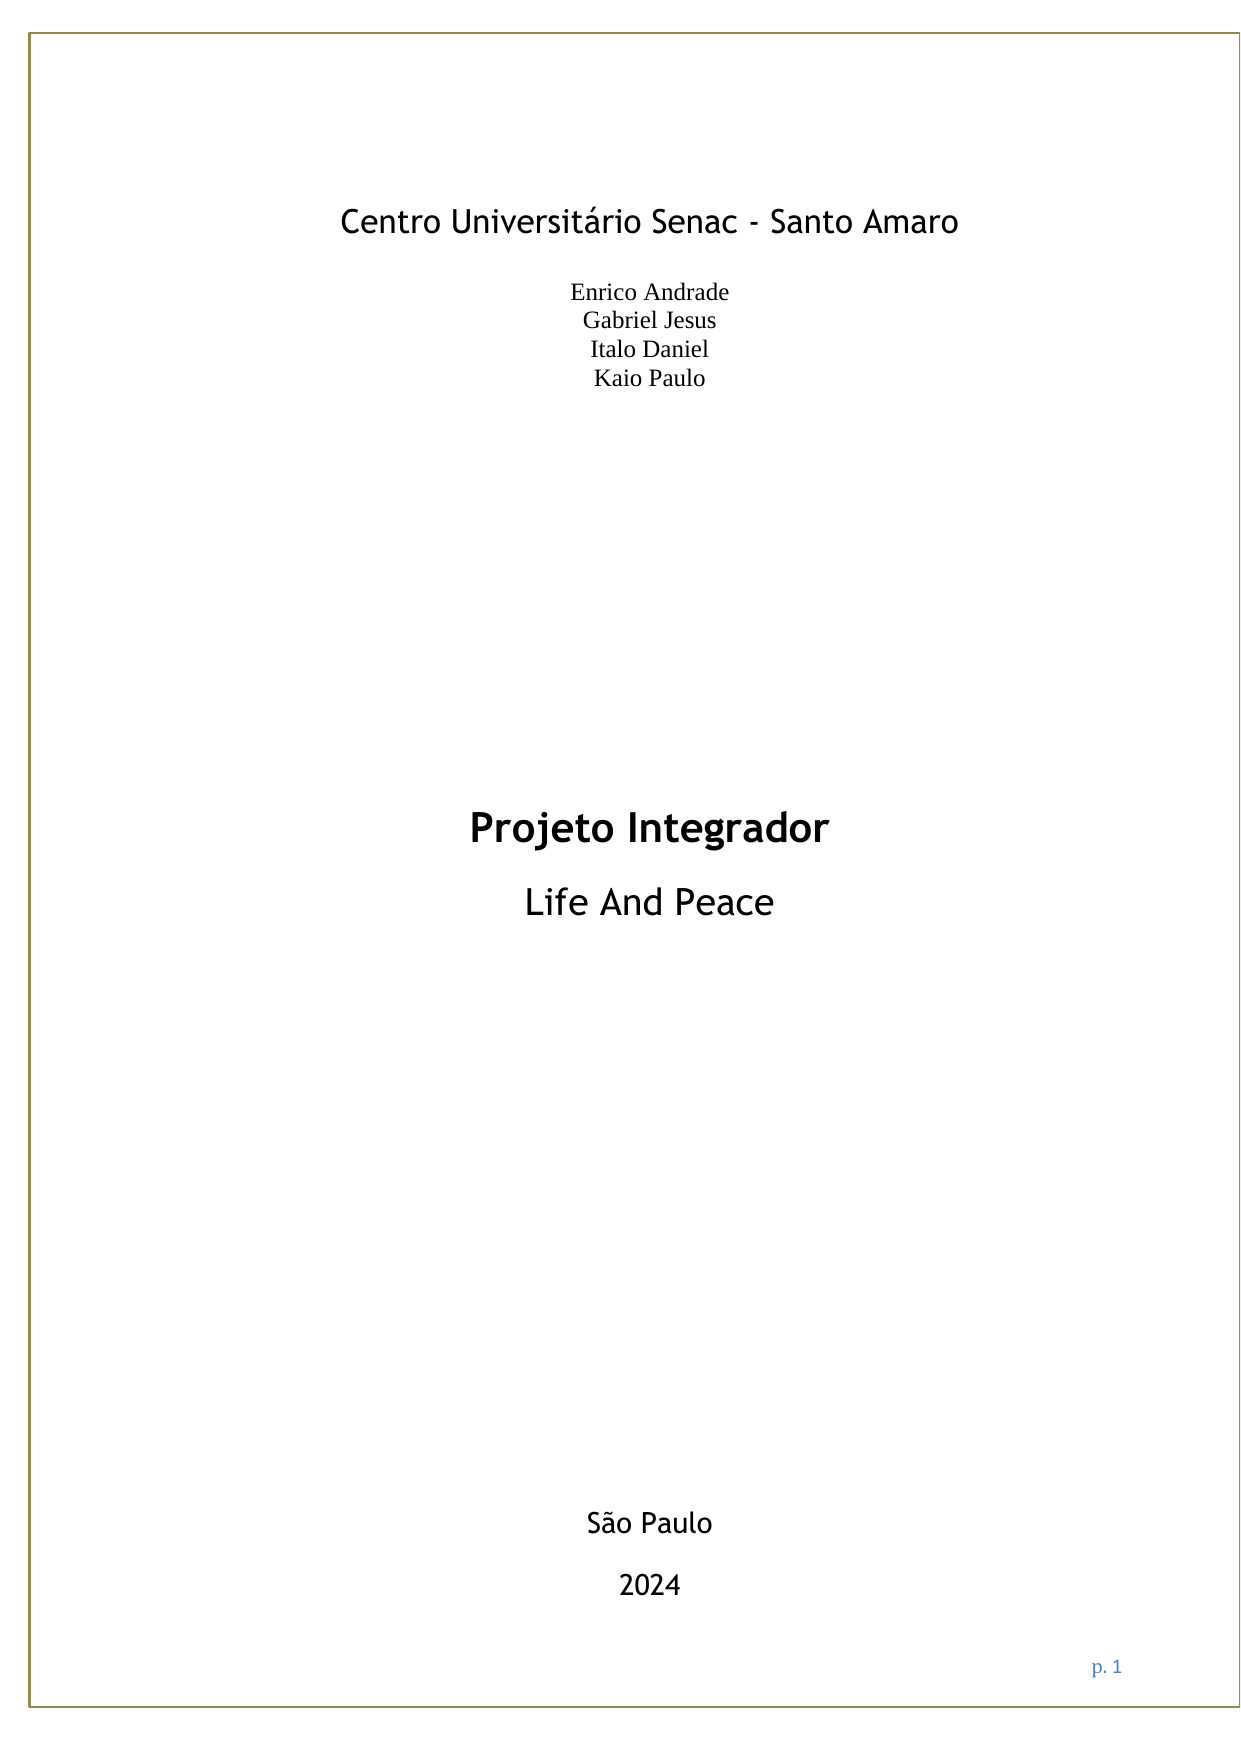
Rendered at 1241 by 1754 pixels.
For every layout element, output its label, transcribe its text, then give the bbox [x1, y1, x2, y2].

text Projeto Integrador [177, 803, 1122, 852]
text Life And Peace [177, 880, 1122, 924]
text Centro Universitário Senac - Santo Amaro [177, 202, 1122, 241]
text 2024 [177, 1568, 1122, 1602]
text São Paulo [177, 1506, 1122, 1540]
